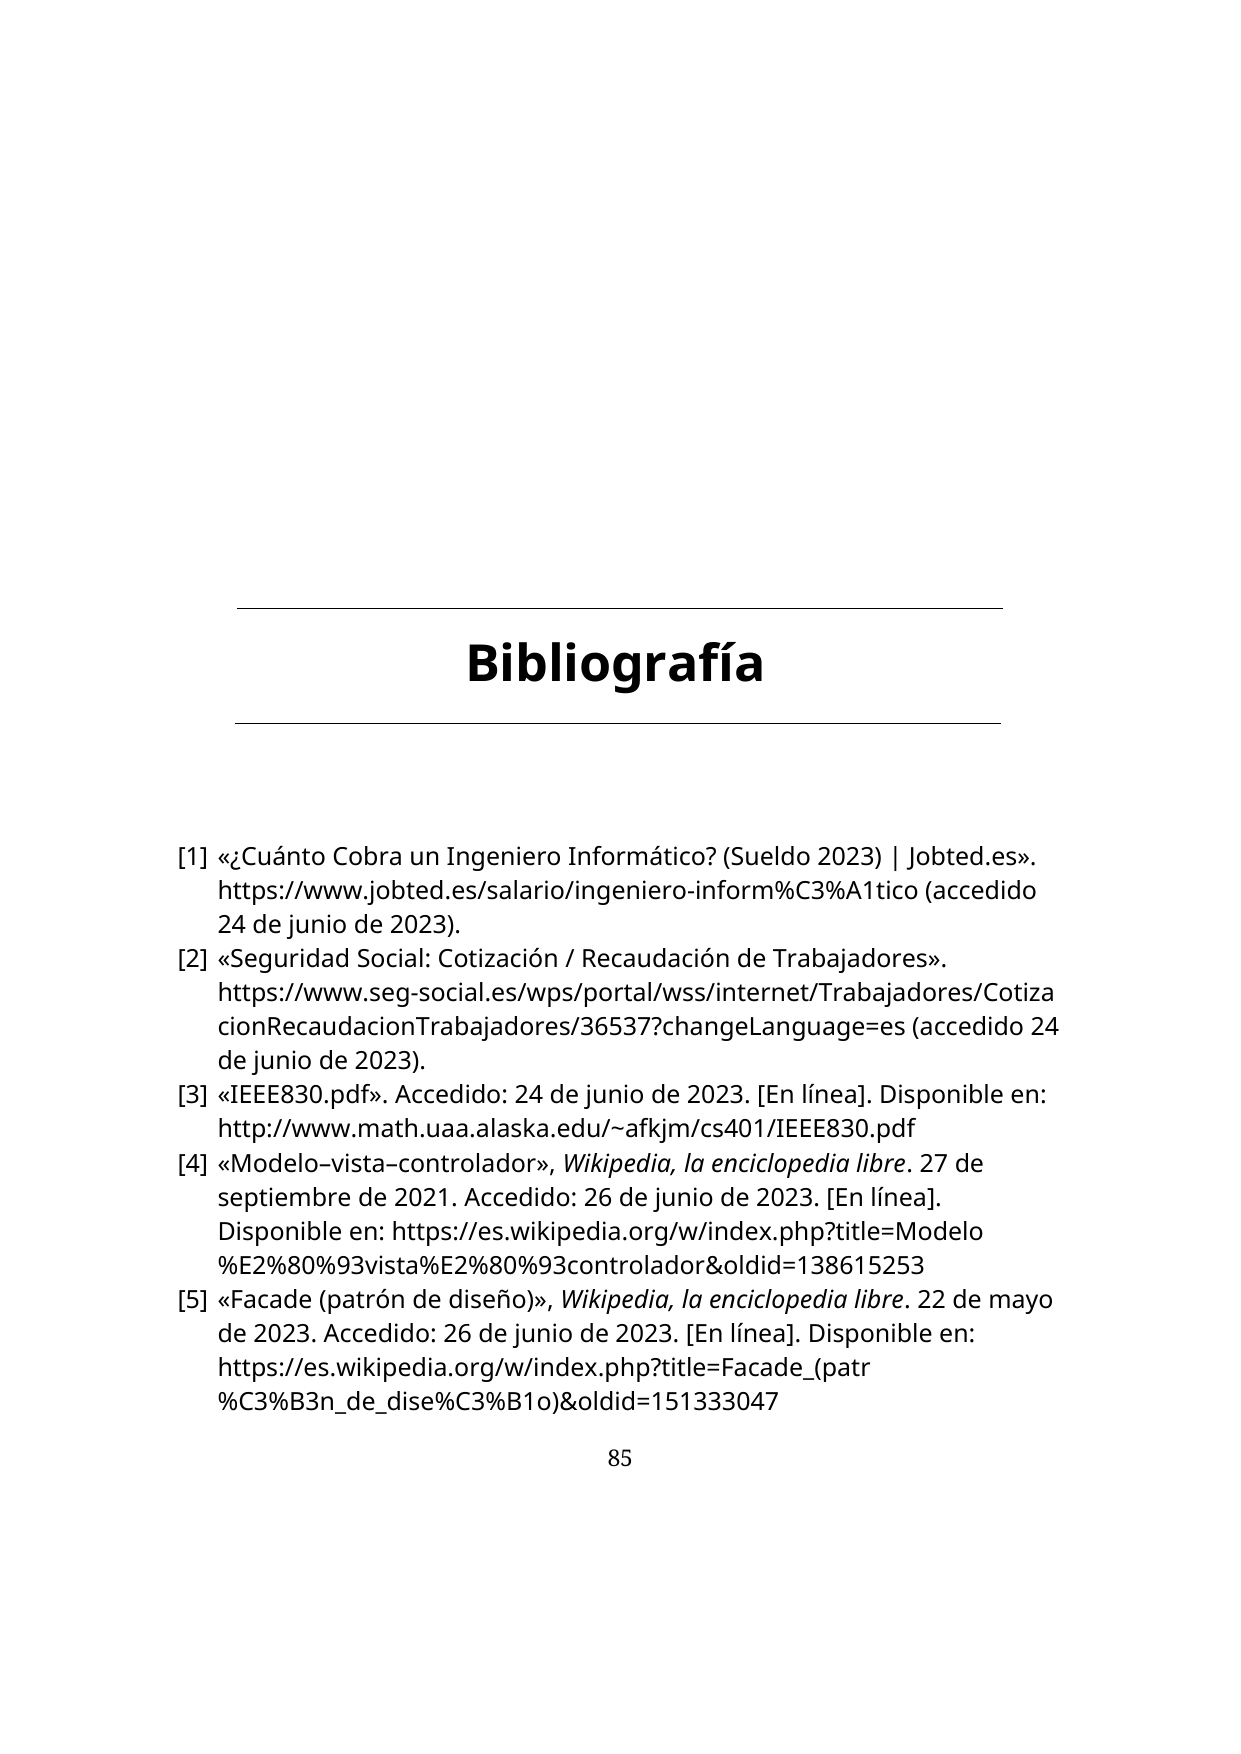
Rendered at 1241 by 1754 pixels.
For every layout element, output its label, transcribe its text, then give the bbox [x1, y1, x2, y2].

text [5] «Facade (patrón de diseño)», Wikipedia, la enciclopedia libre. 22 de mayo de 2023. Accedido: 26 de junio de 2023. [En línea]. Disponible en: https://es.wikipedia.org/w/index.php?title=Facade_(patr%C3%B3n_de_dise%C3%B1o)&oldid=151333047 [177, 1281, 1063, 1418]
text Bibliografía [260, 627, 970, 696]
text [1] «¿Cuánto Cobra un Ingeniero Informático? (Sueldo 2023) | Jobted.es». https://www.jobted.es/salario/ingeniero-inform%C3%A1tico (accedido 24 de junio de 2023). [177, 839, 1063, 941]
text [3] «IEEE830.pdf». Accedido: 24 de junio de 2023. [En línea]. Disponible en: http://www.math.uaa.alaska.edu/~afkjm/cs401/IEEE830.pdf [177, 1077, 1063, 1145]
text [4] «Modelo–vista–controlador», Wikipedia, la enciclopedia libre. 27 de septiembre de 2021. Accedido: 26 de junio de 2023. [En línea]. Disponible en: https://es.wikipedia.org/w/index.php?title=Modelo%E2%80%93vista%E2%80%93controlador&oldid=138615253 [177, 1145, 1063, 1281]
text [2] «Seguridad Social: Cotización / Recaudación de Trabajadores». https://www.seg-social.es/wps/portal/wss/internet/Trabajadores/CotizacionRecaudacionTrabajadores/36537?changeLanguage=es (accedido 24 de junio de 2023). [177, 941, 1063, 1077]
